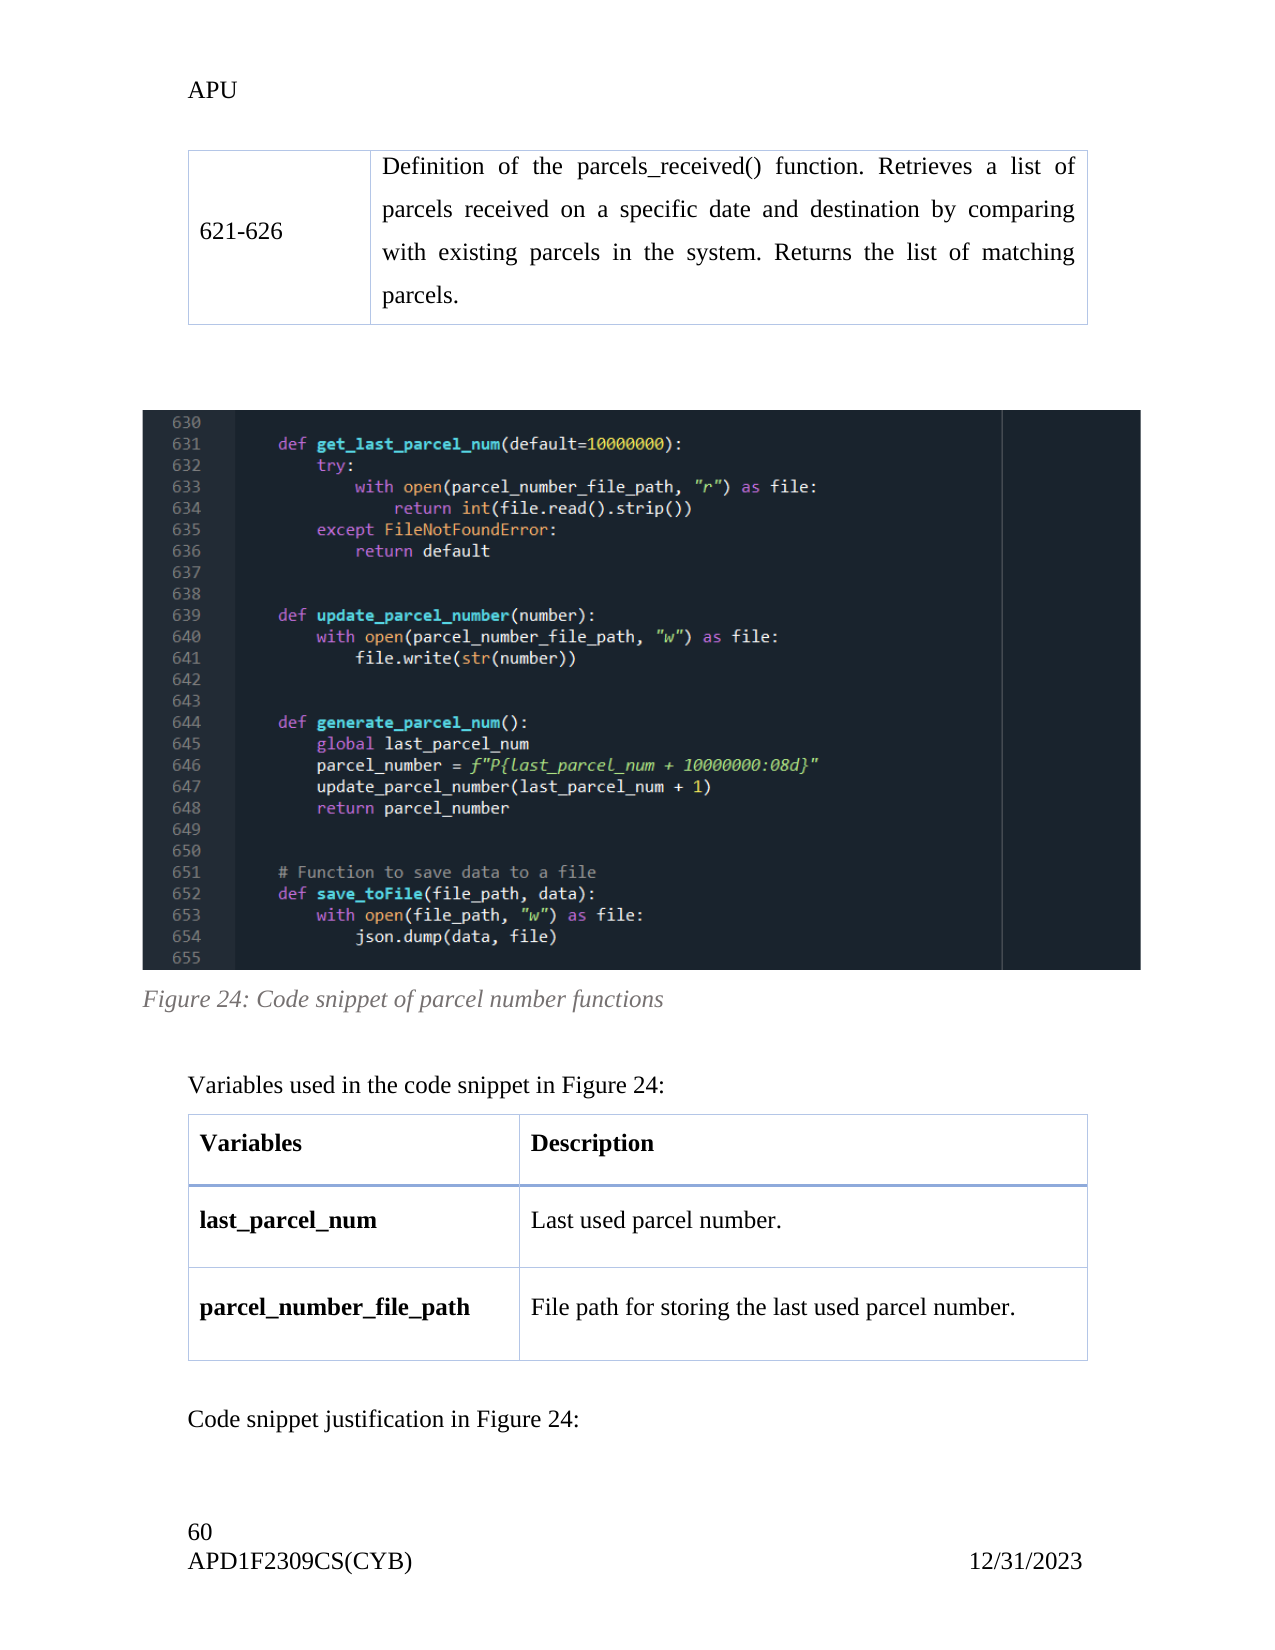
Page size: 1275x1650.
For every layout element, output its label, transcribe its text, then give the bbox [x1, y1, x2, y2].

picture [142, 410, 1141, 970]
table_cell 621-626 [189, 151, 370, 323]
table_cell Last used parcel number. [520, 1187, 1087, 1267]
text Code snippet justification in Figure 24: [187, 1404, 1087, 1432]
text Variables used in the code snippet in Figure 24: [187, 1071, 1087, 1099]
table_cell last_parcel_num [189, 1187, 519, 1267]
table_cell Definition of the parcels_received() function. Retrieves a list of parcels received on a specific date and destination by comparing with existing parcels in the system. Returns the list of matching parcels. [371, 151, 1087, 323]
text Figure 24: Code snippet of parcel number functions [142, 970, 1087, 1013]
table_header Variables [189, 1115, 519, 1184]
table_cell parcel_number_file_path [189, 1268, 519, 1359]
table_cell File path for storing the last used parcel number. [520, 1268, 1087, 1359]
table_header Description [520, 1115, 1087, 1184]
